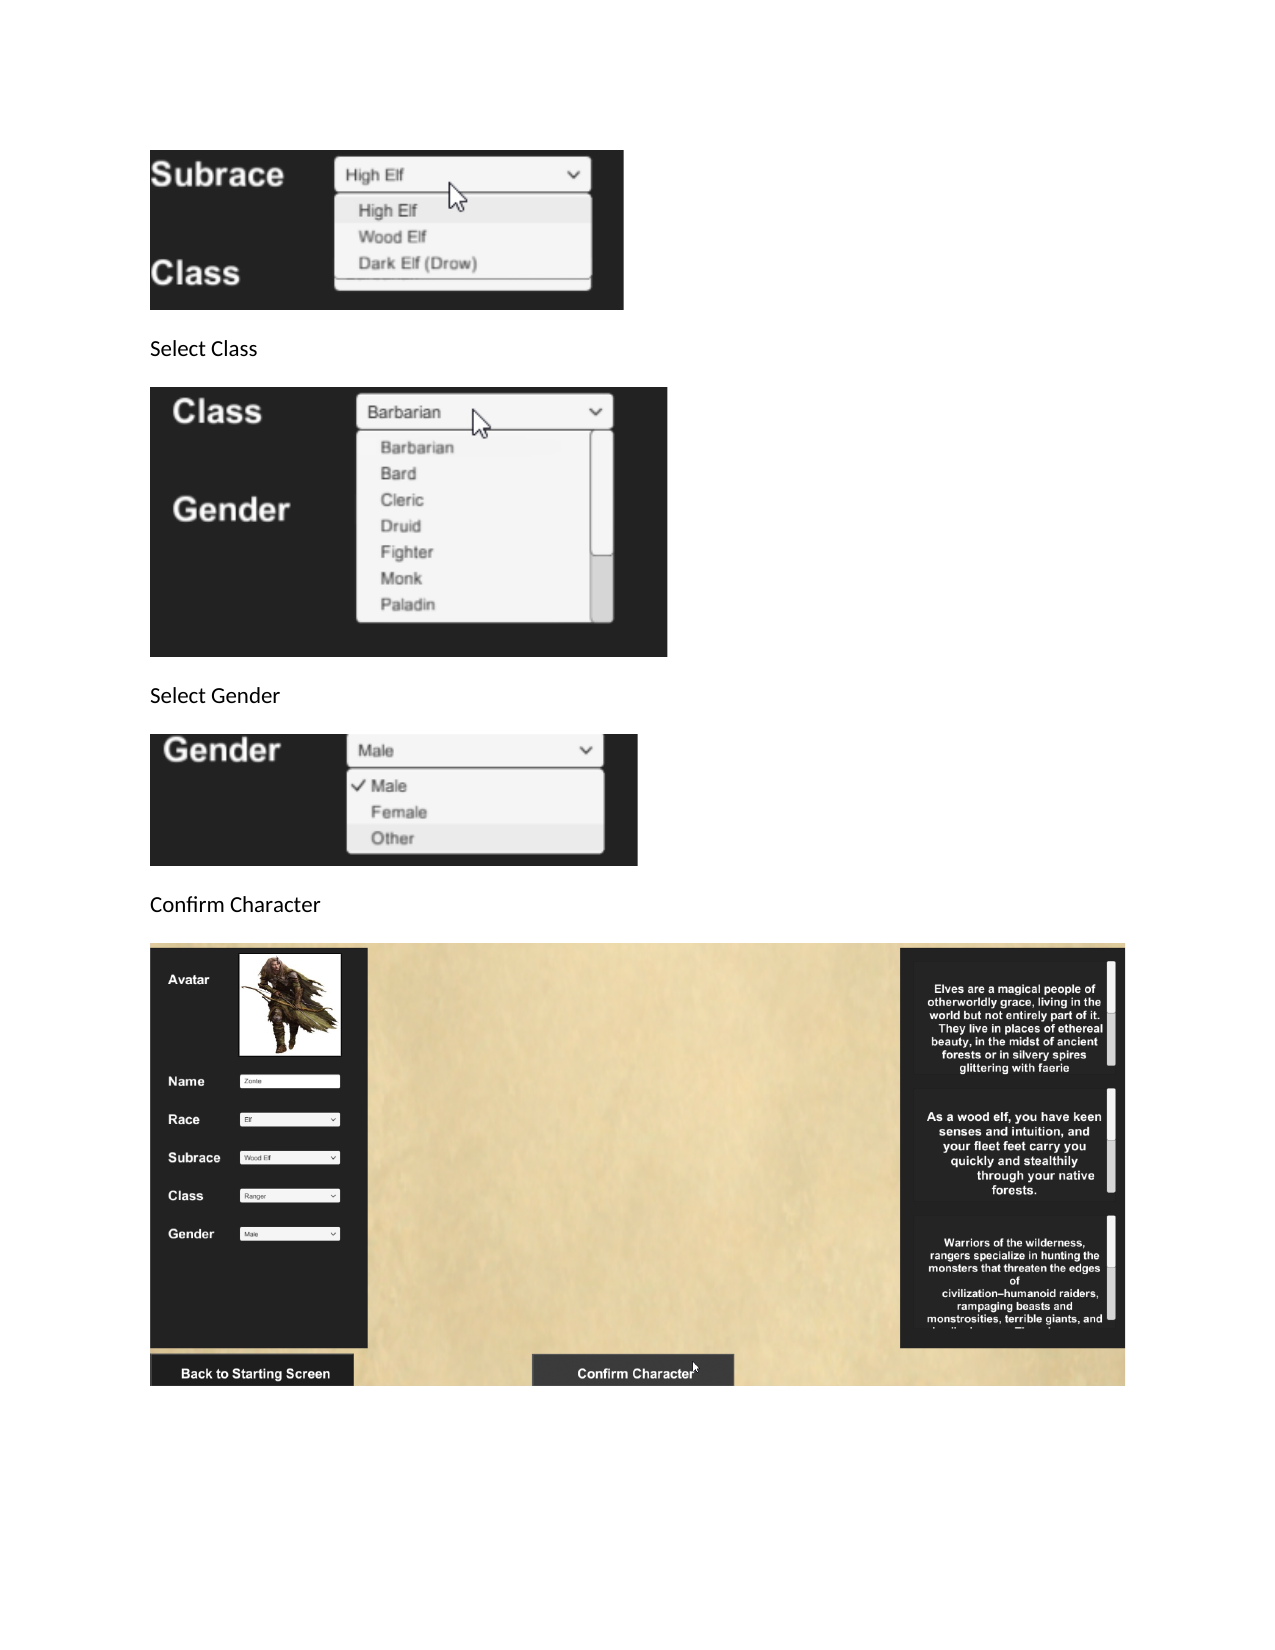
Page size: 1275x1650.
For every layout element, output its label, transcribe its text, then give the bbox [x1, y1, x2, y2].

text Select Gender [150, 681, 1125, 709]
picture [150, 150, 624, 310]
text Confirm Character [150, 890, 1125, 918]
picture [150, 943, 1125, 1386]
picture [150, 387, 668, 657]
text Select Class [150, 334, 1125, 362]
picture [150, 734, 638, 866]
